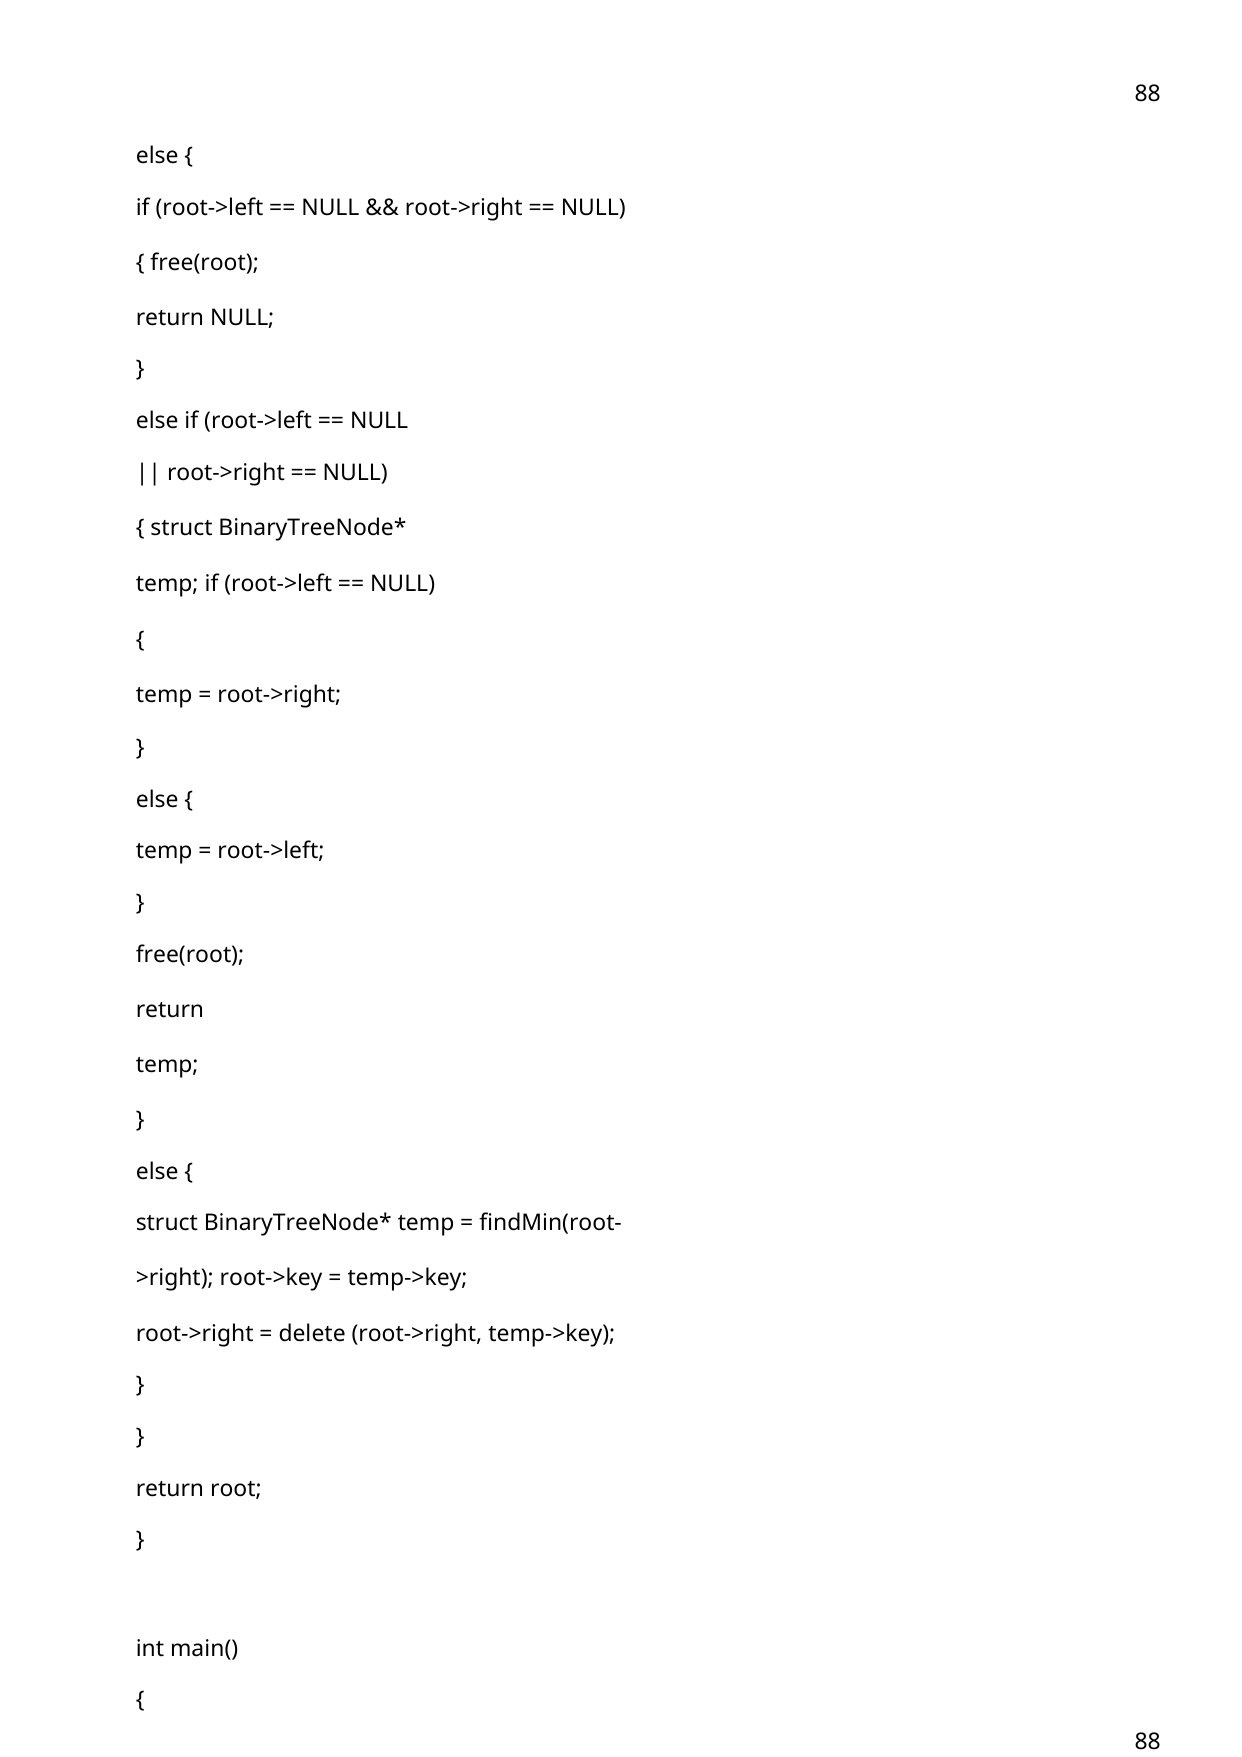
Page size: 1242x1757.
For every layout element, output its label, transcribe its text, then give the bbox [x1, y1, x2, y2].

text else { [136, 139, 1160, 170]
text if (root->left == NULL && root->right == NULL) { free(root); [136, 191, 662, 277]
text free(root); return temp; [136, 938, 268, 1079]
text } [136, 886, 1160, 917]
text else { [136, 1154, 1160, 1186]
text struct BinaryTreeNode* temp = findMin(root->right); root->key = temp->key; [136, 1206, 659, 1292]
text } [136, 1368, 1160, 1399]
text return root; [136, 1471, 1160, 1503]
text int main() [136, 1631, 1160, 1663]
text } [136, 1103, 1160, 1134]
text } [136, 1523, 1160, 1554]
text else { [136, 782, 1160, 814]
text } [136, 1420, 1160, 1451]
text { [136, 1683, 1160, 1714]
text else if (root->left == NULL [136, 404, 1160, 435]
text root->right = delete (root->right, temp->key); [136, 1316, 1160, 1348]
text || root->right == NULL) { struct BinaryTreeNode* temp; if (root->left == NULL) { [136, 456, 437, 654]
text } [136, 352, 1160, 384]
text temp = root->right; [136, 678, 1160, 709]
text return NULL; [136, 301, 1160, 332]
text } [136, 731, 1160, 762]
text temp = root->left; [136, 834, 1160, 866]
